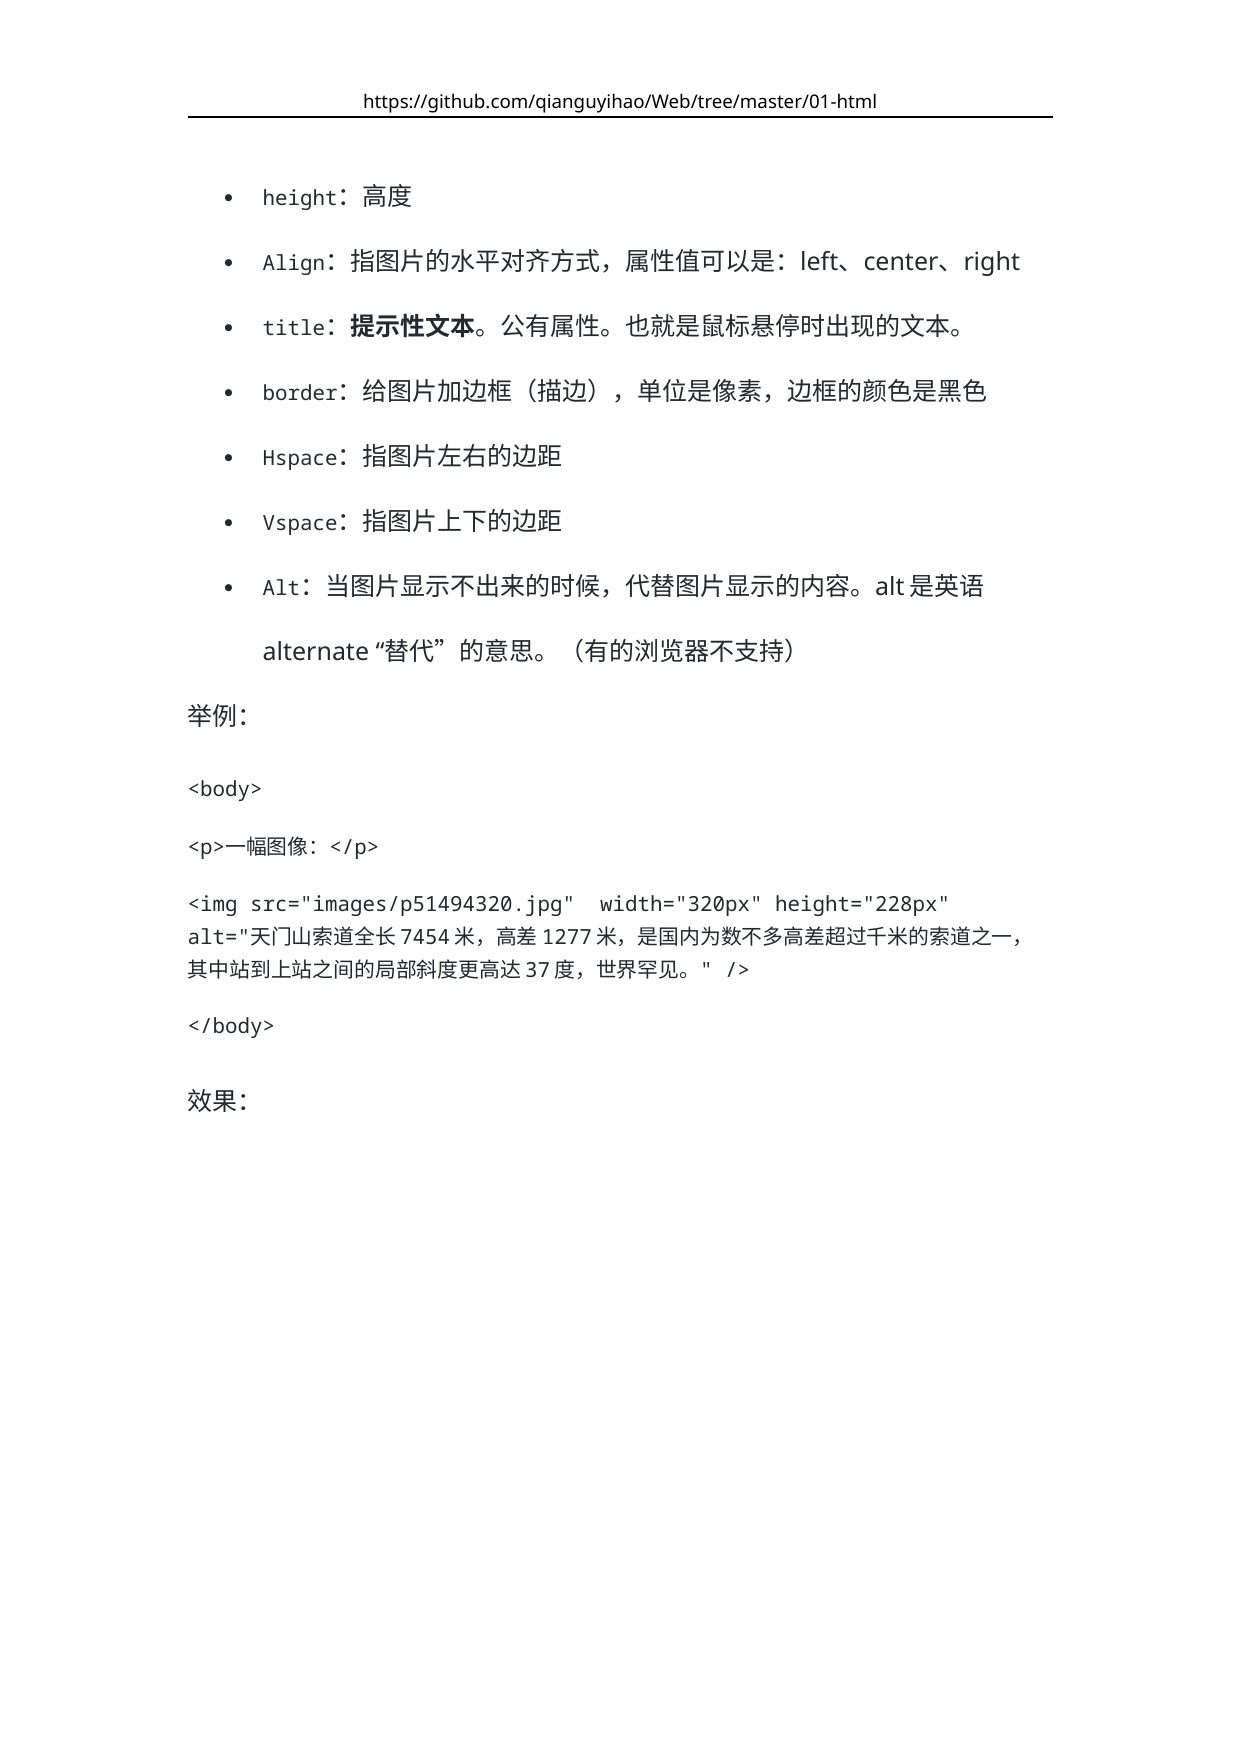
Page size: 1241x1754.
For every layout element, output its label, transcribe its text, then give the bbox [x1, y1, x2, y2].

text 举例： [187, 682, 1053, 747]
list Align：指图片的水平对齐方式，属性值可以是：left、center、right [225, 227, 1053, 292]
text </body> [187, 1009, 1053, 1042]
text <p>一幅图像：</p> [187, 829, 1053, 862]
text 效果： [187, 1067, 1053, 1132]
list Alt：当图片显示不出来的时候，代替图片显示的内容。alt是英语 alternate “替代”的意思。（有的浏览器不支持） [225, 552, 1053, 682]
text <body> [187, 772, 1053, 804]
list Vspace：指图片上下的边距 [225, 487, 1053, 552]
list border：给图片加边框（描边），单位是像素，边框的颜色是黑色 [225, 357, 1053, 422]
text <img src="images/p51494320.jpg" width="320px" height="228px" alt="天门山索道全长7454米，高差1277米，是国内为数不多高差超过千米的索道之一，其中站到上站之间的局部斜度更高达37度，世界罕见。" /> [187, 887, 1053, 984]
list title：提示性文本。公有属性。也就是鼠标悬停时出现的文本。 [225, 292, 1053, 357]
list height：高度 [225, 162, 1053, 227]
list Hspace：指图片左右的边距 [225, 422, 1053, 487]
